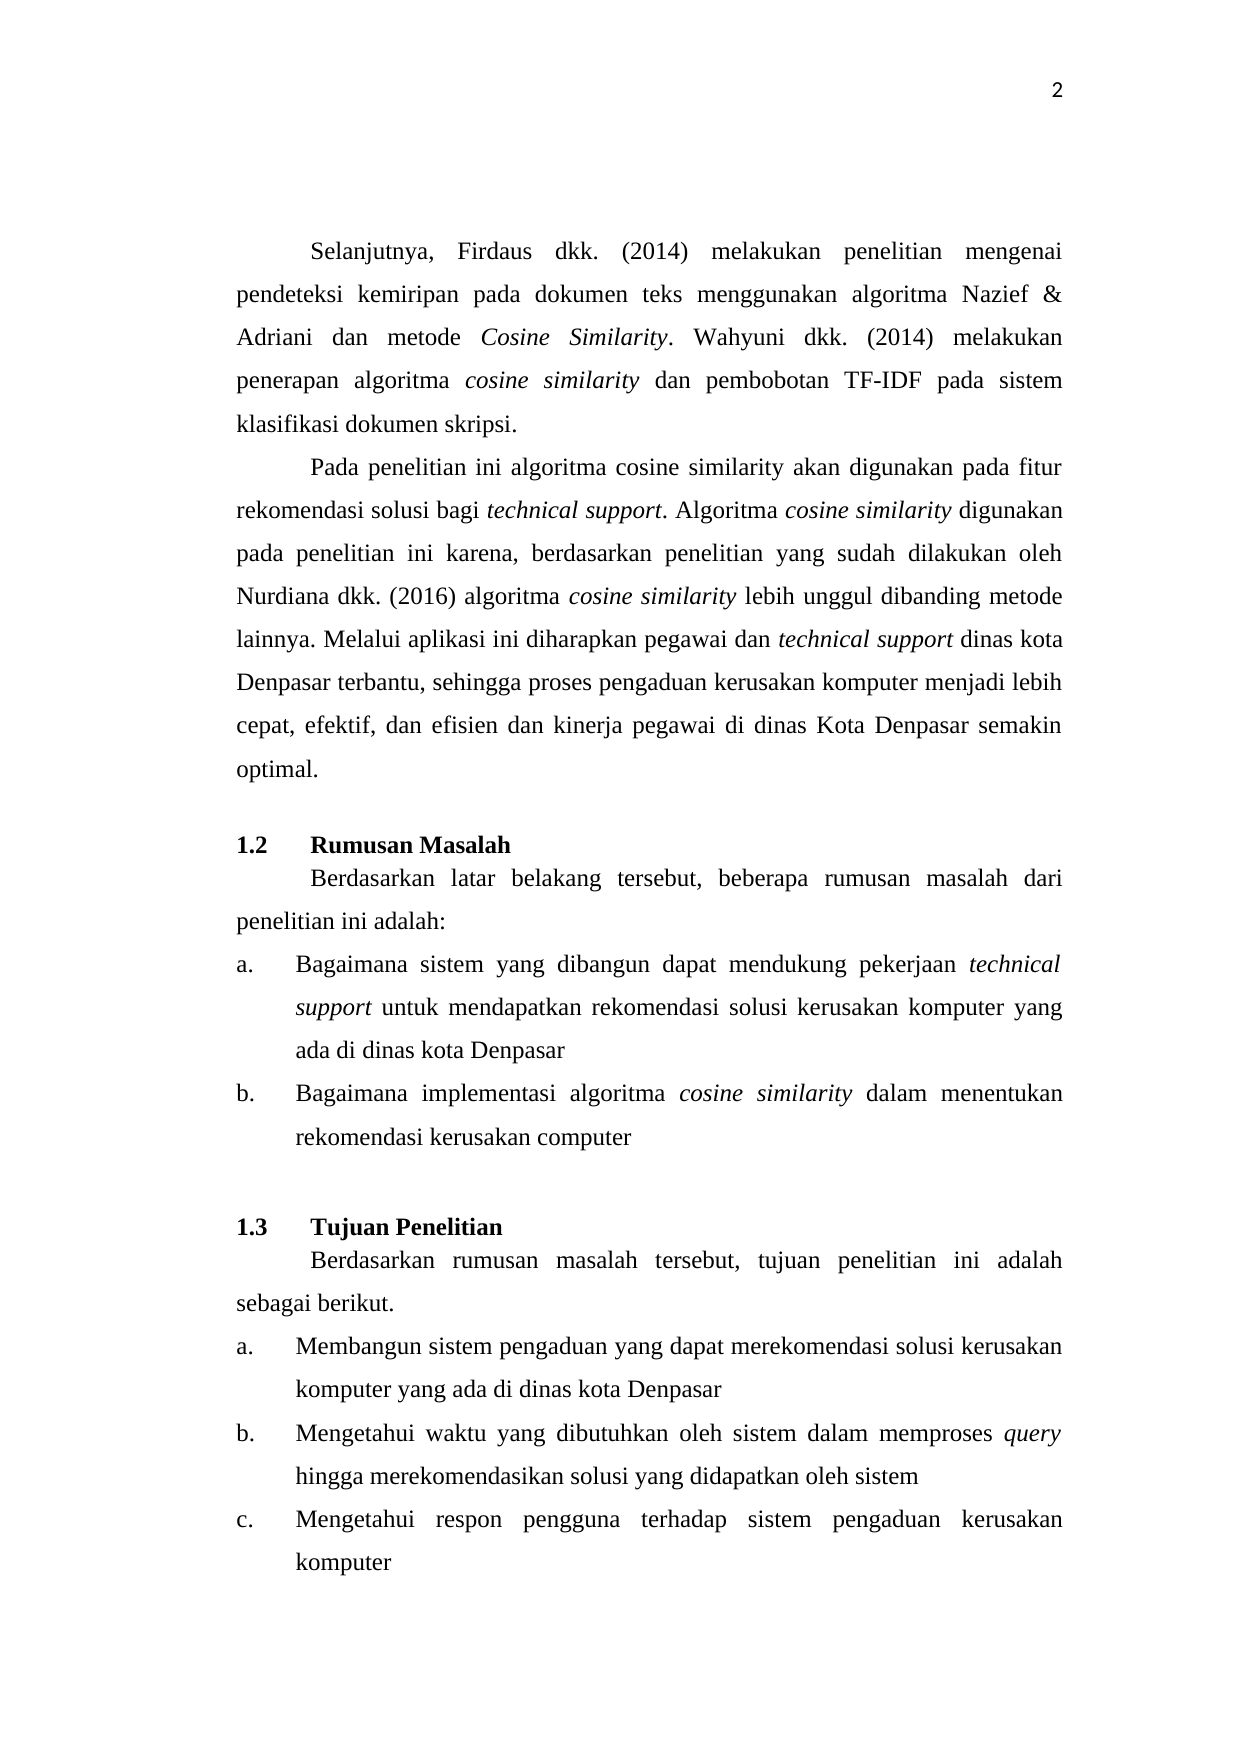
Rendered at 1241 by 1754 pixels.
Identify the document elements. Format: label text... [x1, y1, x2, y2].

list Mengetahui waktu yang dibutuhkan oleh sistem dalam memproses query hingga merekomendasikan solusi yang didapatkan oleh sistem [236, 1418, 1063, 1489]
subtitle Tujuan Penelitian [236, 1212, 1063, 1241]
text Berdasarkan latar belakang tersebut, beberapa rumusan masalah dari penelitian ini adalah: [236, 863, 1063, 935]
list Bagaimana implementasi algoritma cosine similarity dalam menentukan rekomendasi kerusakan computer [236, 1078, 1063, 1150]
list Membangun sistem pengaduan yang dapat merekomendasi solusi kerusakan komputer yang ada di dinas kota Denpasar [236, 1331, 1063, 1403]
text Selanjutnya, Firdaus dkk. (2014) melakukan penelitian mengenai pendeteksi kemiripan pada dokumen teks menggunakan algoritma Nazief & Adriani dan metode Cosine Similarity. Wahyuni dkk. (2014) melakukan penerapan algoritma cosine similarity dan pembobotan TF-IDF pada sistem klasifikasi dokumen skripsi. [236, 236, 1063, 437]
subtitle Rumusan Masalah [236, 830, 1063, 859]
text Berdasarkan rumusan masalah tersebut, tujuan penelitian ini adalah sebagai berikut. [236, 1245, 1063, 1317]
text Pada penelitian ini algoritma cosine similarity akan digunakan pada fitur rekomendasi solusi bagi technical support. Algoritma cosine similarity digunakan pada penelitian ini karena, berdasarkan penelitian yang sudah dilakukan oleh Nurdiana dkk. (2016) algoritma cosine similarity lebih unggul dibanding metode lainnya. Melalui aplikasi ini diharapkan pegawai dan technical support dinas kota Denpasar terbantu, sehingga proses pengaduan kerusakan komputer menjadi lebih cepat, efektif, dan efisien dan kinerja pegawai di dinas Kota Denpasar semakin optimal. [236, 452, 1063, 782]
list Bagaimana sistem yang dibangun dapat mendukung pekerjaan technical support untuk mendapatkan rekomendasi solusi kerusakan komputer yang ada di dinas kota Denpasar [236, 949, 1063, 1064]
list Mengetahui respon pengguna terhadap sistem pengaduan kerusakan komputer [236, 1504, 1063, 1576]
